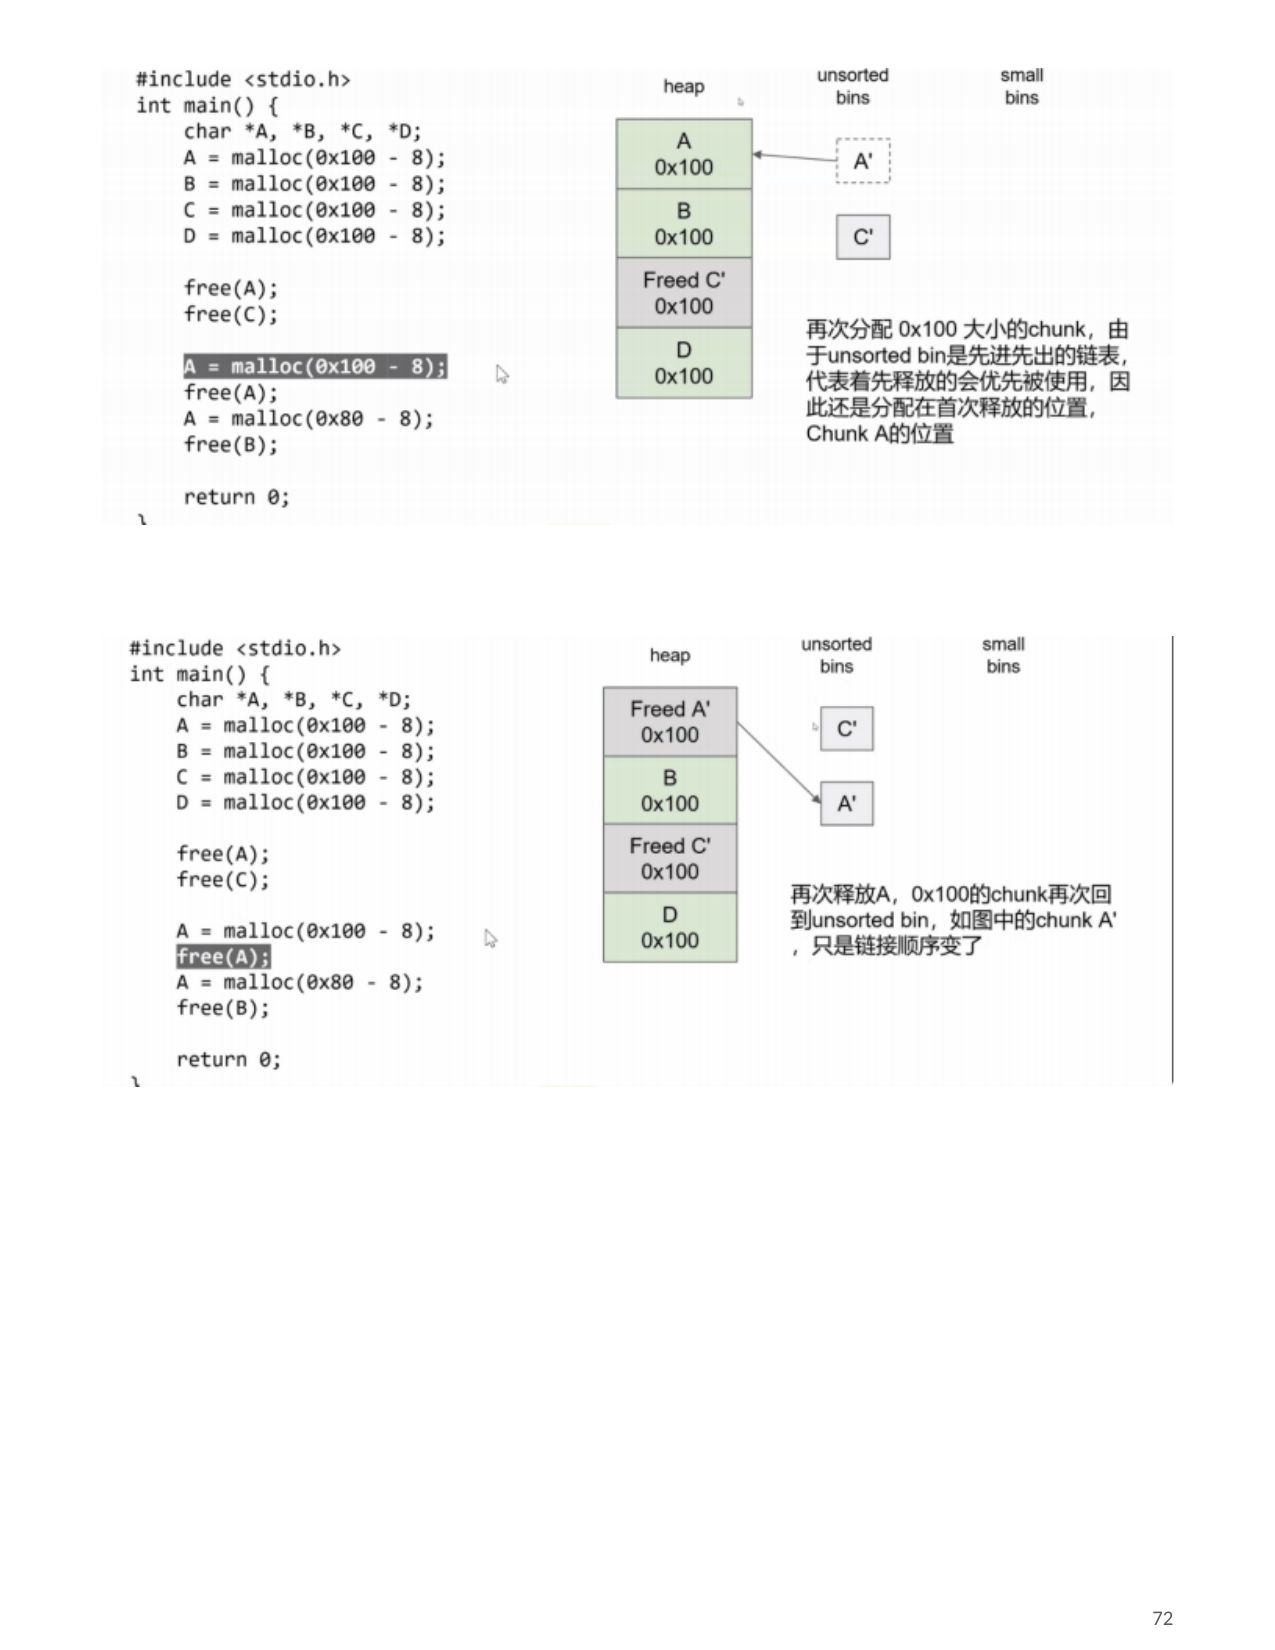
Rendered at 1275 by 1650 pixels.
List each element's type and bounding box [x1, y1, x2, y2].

picture [101, 68, 1174, 525]
picture [101, 636, 1174, 1087]
